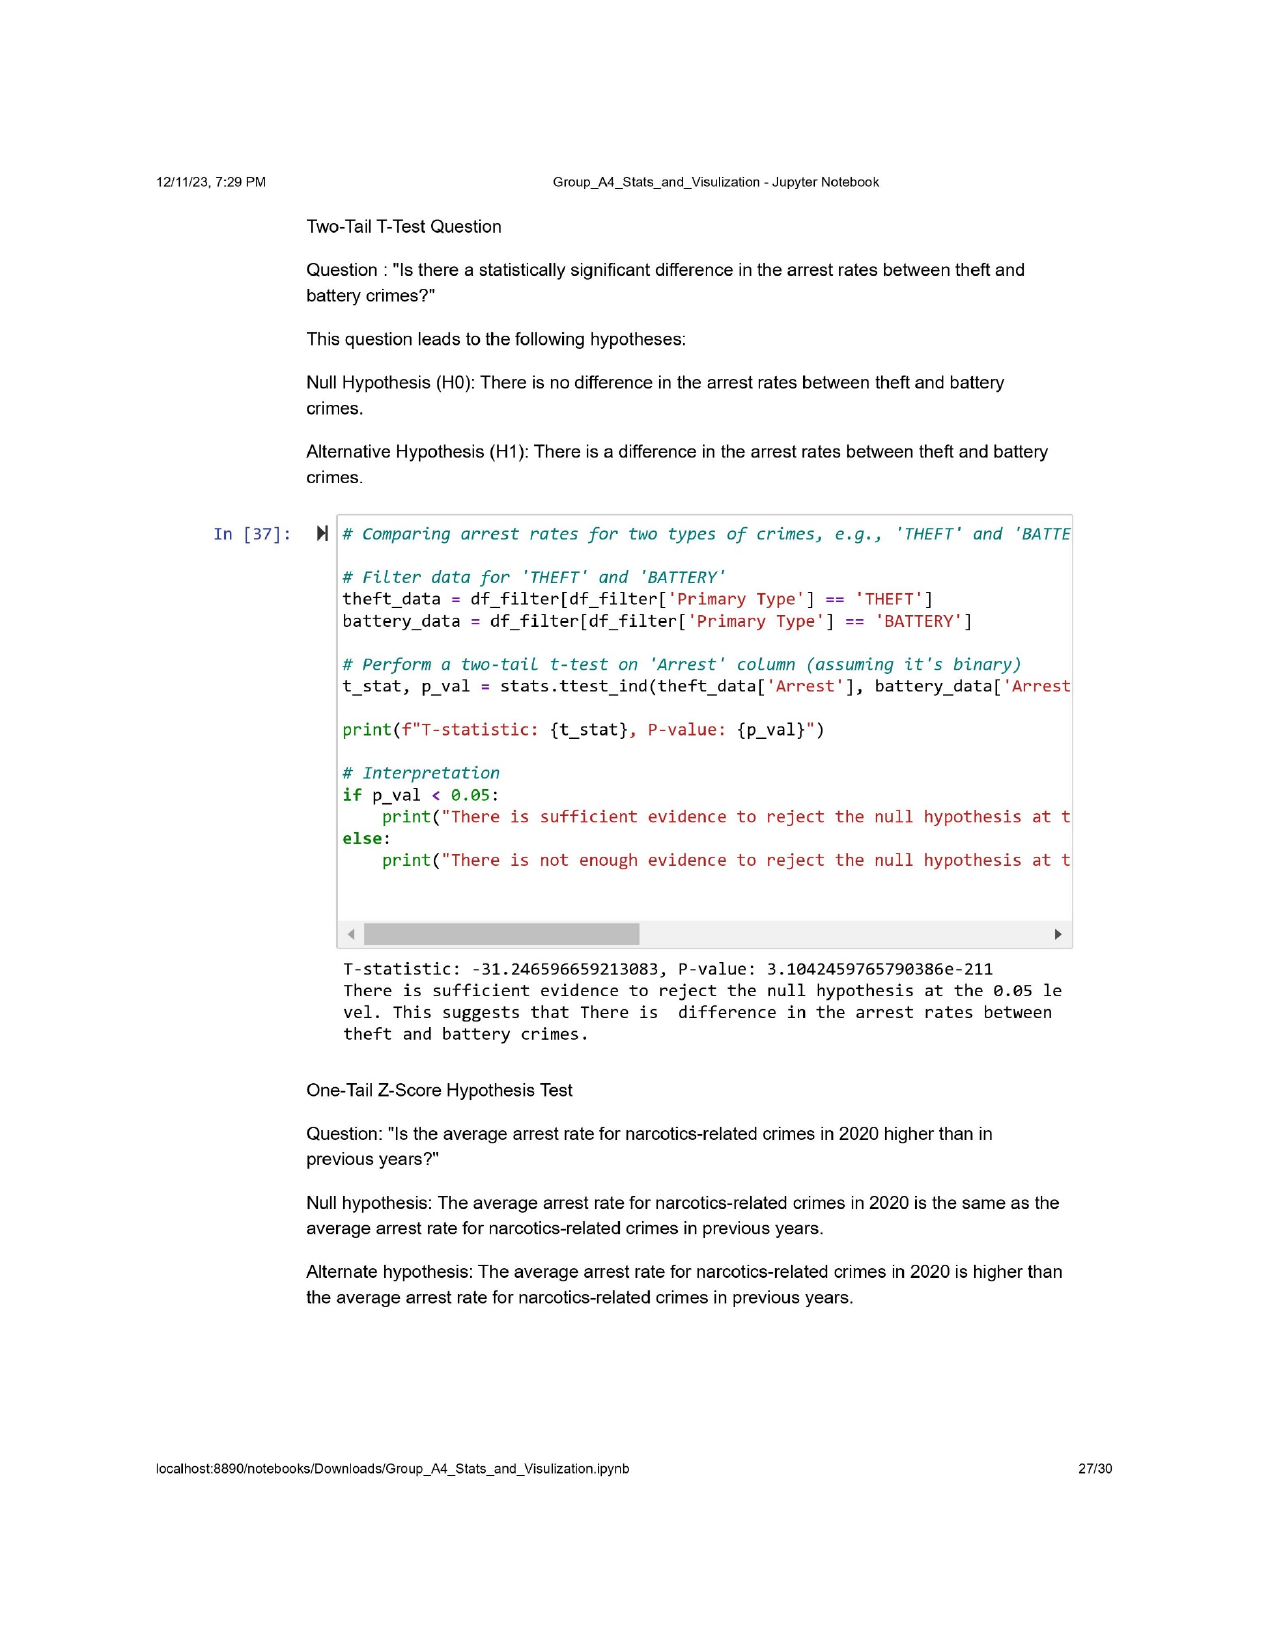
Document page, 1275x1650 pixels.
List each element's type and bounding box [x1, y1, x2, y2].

picture [112, 150, 1155, 1500]
